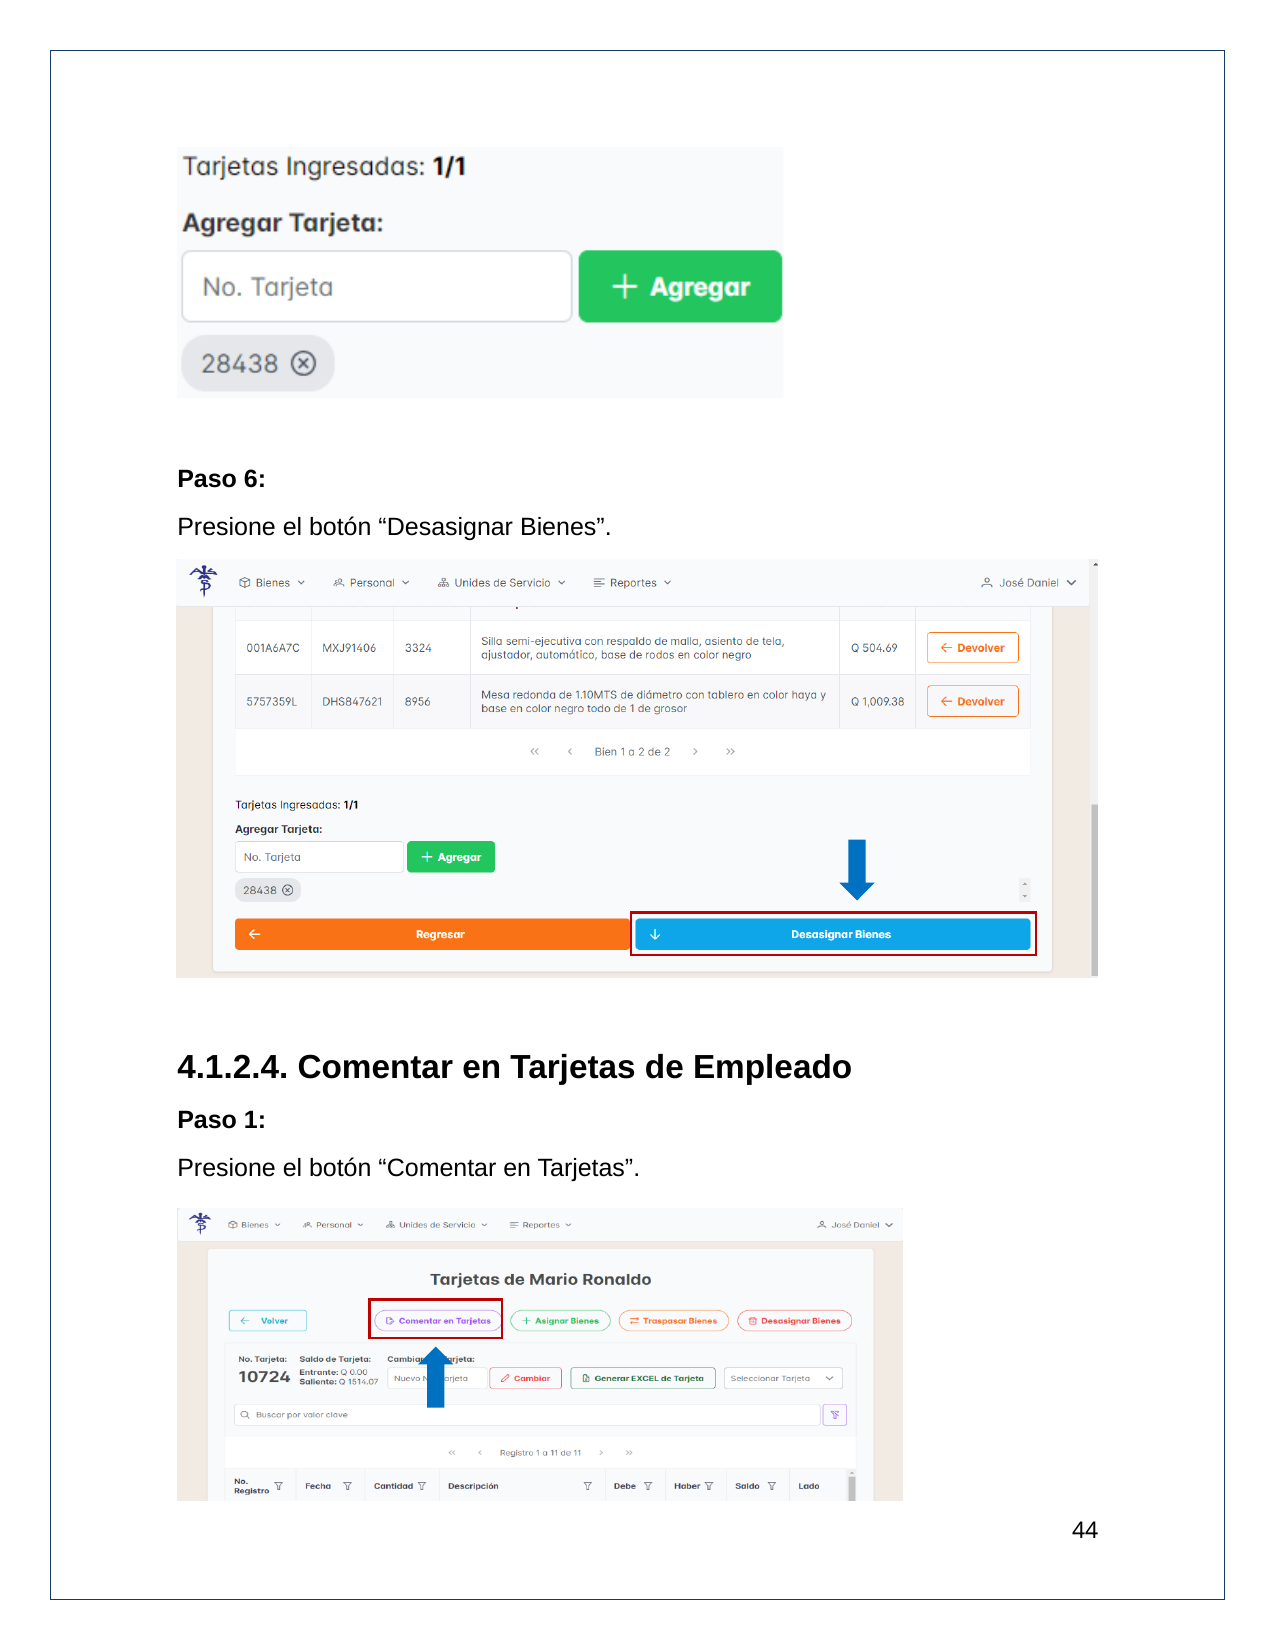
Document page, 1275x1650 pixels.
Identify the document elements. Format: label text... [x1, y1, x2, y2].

list 4.1.2.4. Comentar en Tarjetas de Empleado [177, 1047, 1098, 1086]
text Paso 6: [177, 464, 1098, 493]
text Paso 1: [177, 1105, 1098, 1134]
picture [176, 559, 1098, 978]
text Presione el botón “Comentar en Tarjetas”. [177, 1153, 1098, 1182]
picture [177, 147, 784, 398]
picture [177, 1208, 903, 1501]
text Presione el botón “Desasignar Bienes”. [177, 512, 1098, 541]
